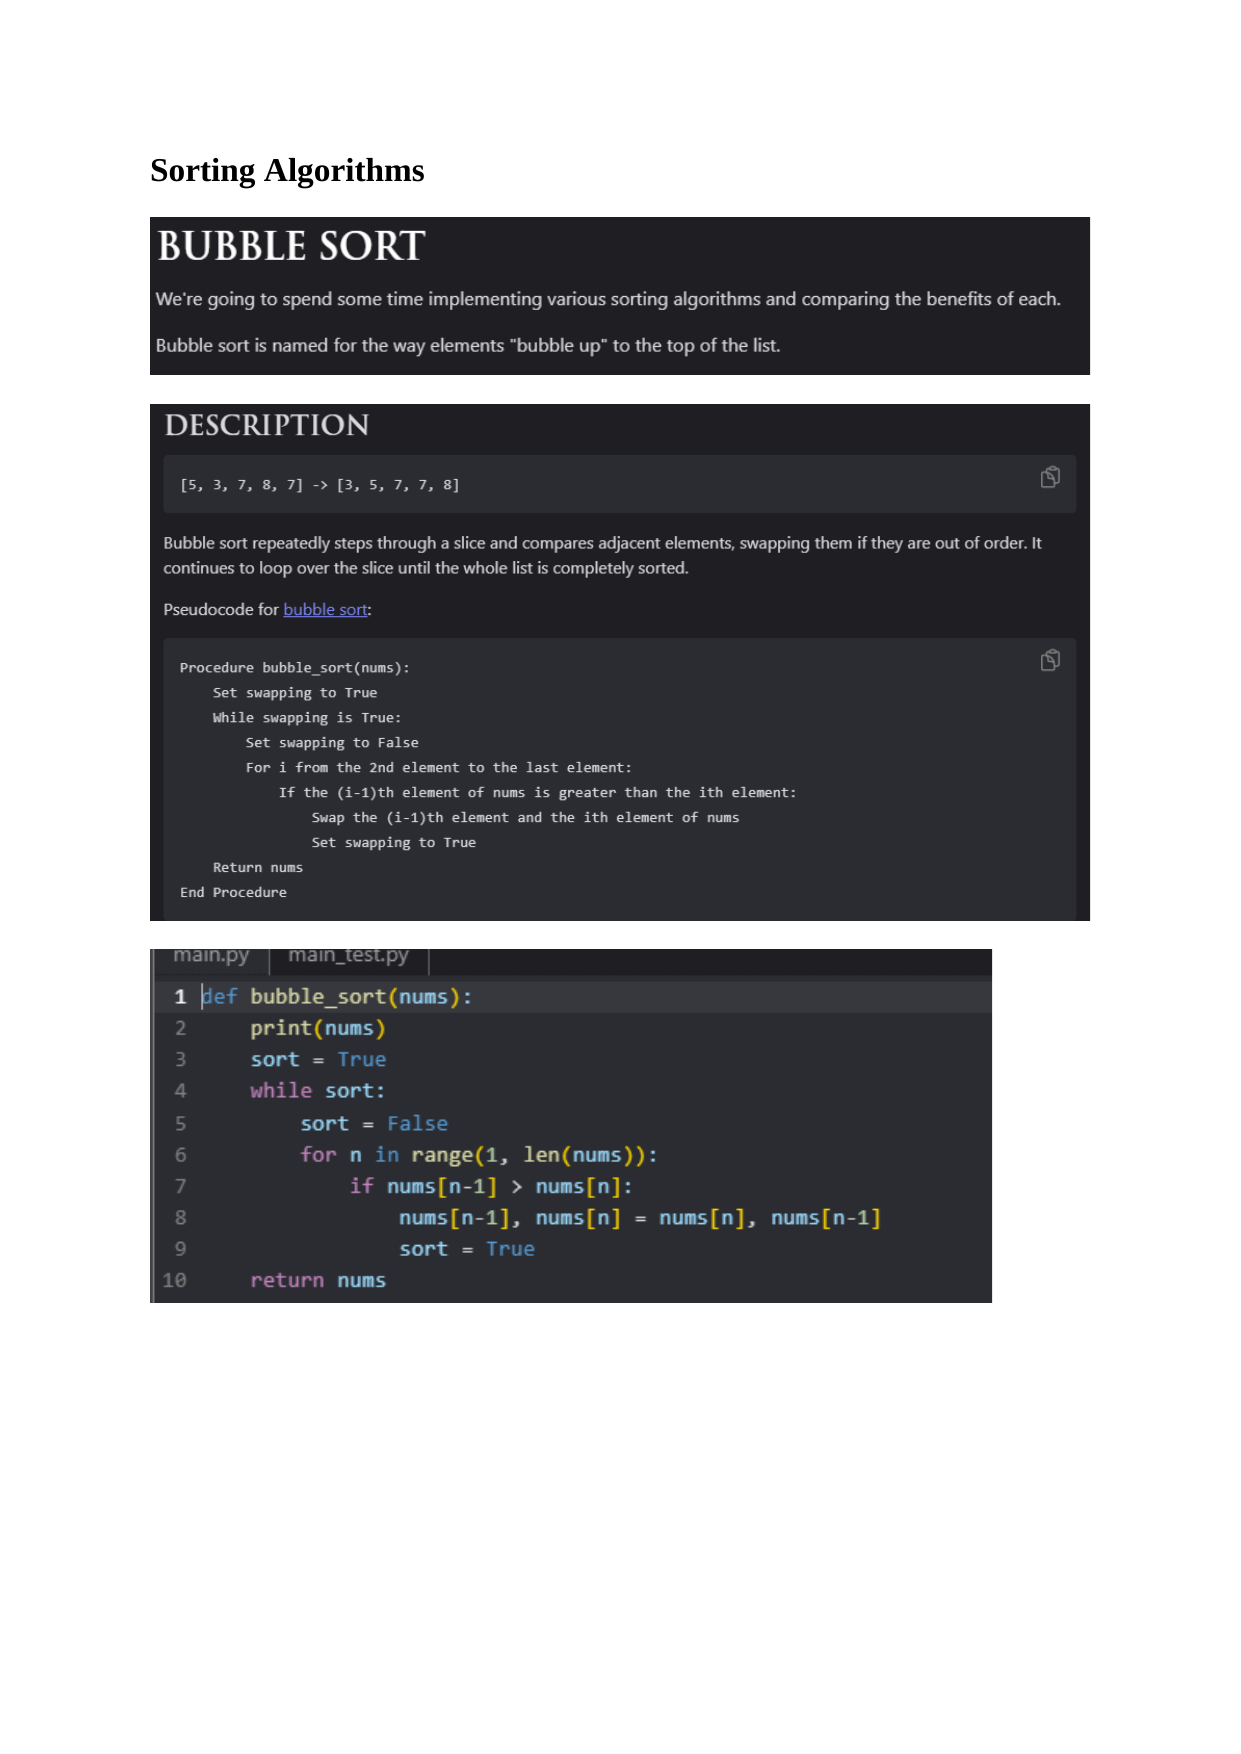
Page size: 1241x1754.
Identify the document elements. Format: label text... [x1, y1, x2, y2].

picture [150, 404, 1091, 921]
picture [150, 217, 1091, 375]
picture [150, 949, 993, 1303]
text Sorting Algorithms [150, 150, 1090, 188]
